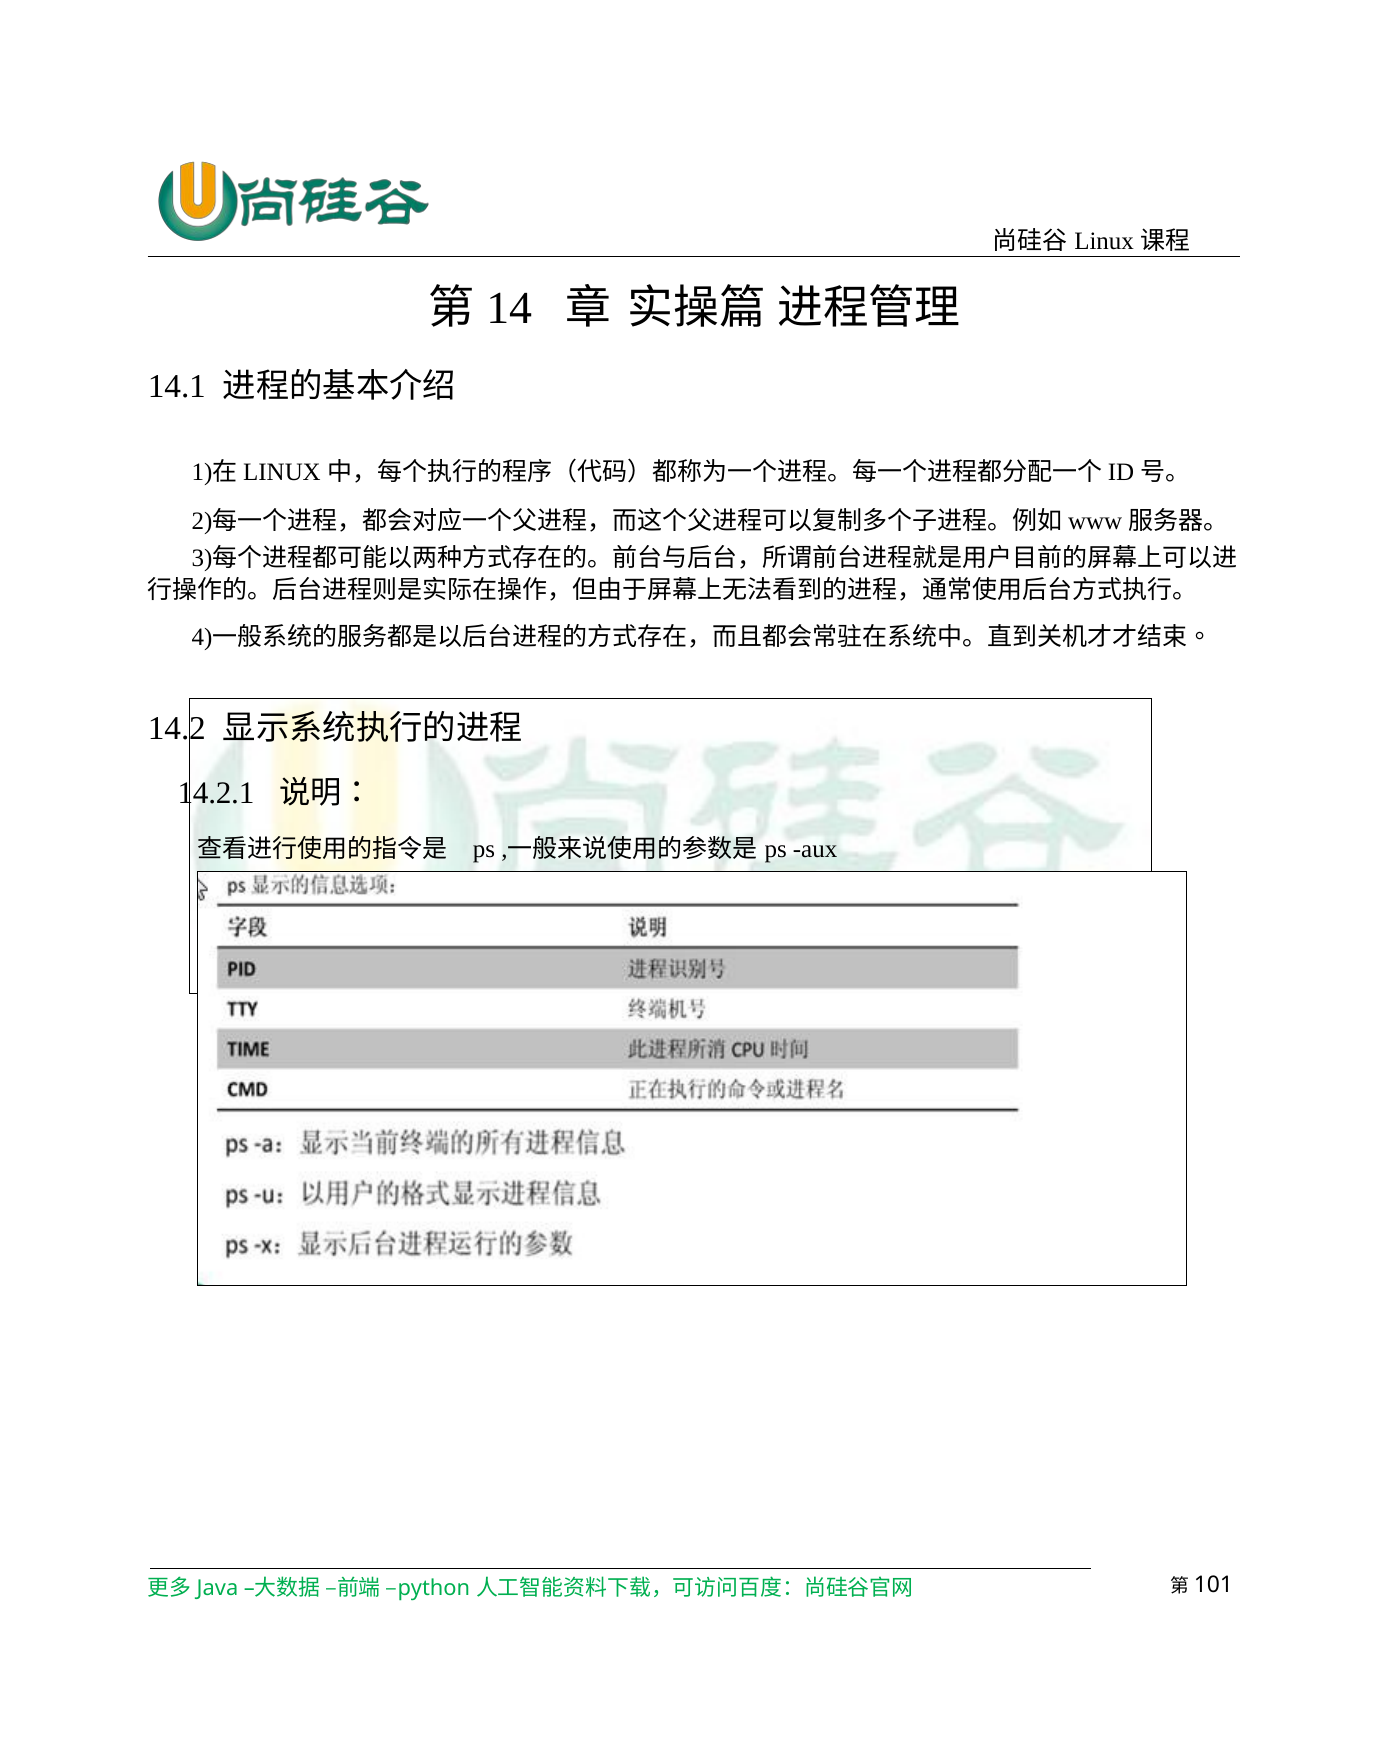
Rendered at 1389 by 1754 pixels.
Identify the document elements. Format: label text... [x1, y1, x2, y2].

subtitle 进程的基本介绍 [148, 341, 1338, 411]
picture [147, 153, 436, 249]
text 查看进行使用的指令是 ps ,一般来说使用的参数是 ps -aux [198, 816, 1338, 868]
picture [190, 816, 1151, 993]
text 4)一般系统的服务都是以后台进程的方式存在，而且都会常驻在系统中。直到关机才才结束。 [191, 606, 1338, 656]
text 2)每一个进程，都会对应一个父进程，而这个父进程可以复制多个子进程。例如 www 服务器。 [191, 490, 1338, 539]
text 3)每个进程都可能以两种方式存在的。前台与后台，所谓前台进程就是用户目前的屏幕上可以进行操作的。后台进程则是实际在操作，但由于屏幕上无法看到的进程，通常使用后台方式执行。 [148, 540, 1241, 606]
subtitle 说明： [177, 753, 1338, 816]
text 1)在 LINUX 中，每个执行的程序（代码）都称为一个进程。每一个进程都分配一个 ID 号。 [191, 439, 1338, 490]
subtitle 显示系统执行的进程 [148, 684, 1338, 753]
subtitle 第 14 章 实操篇 进程管理 [135, 252, 1253, 341]
picture [198, 872, 1186, 1285]
